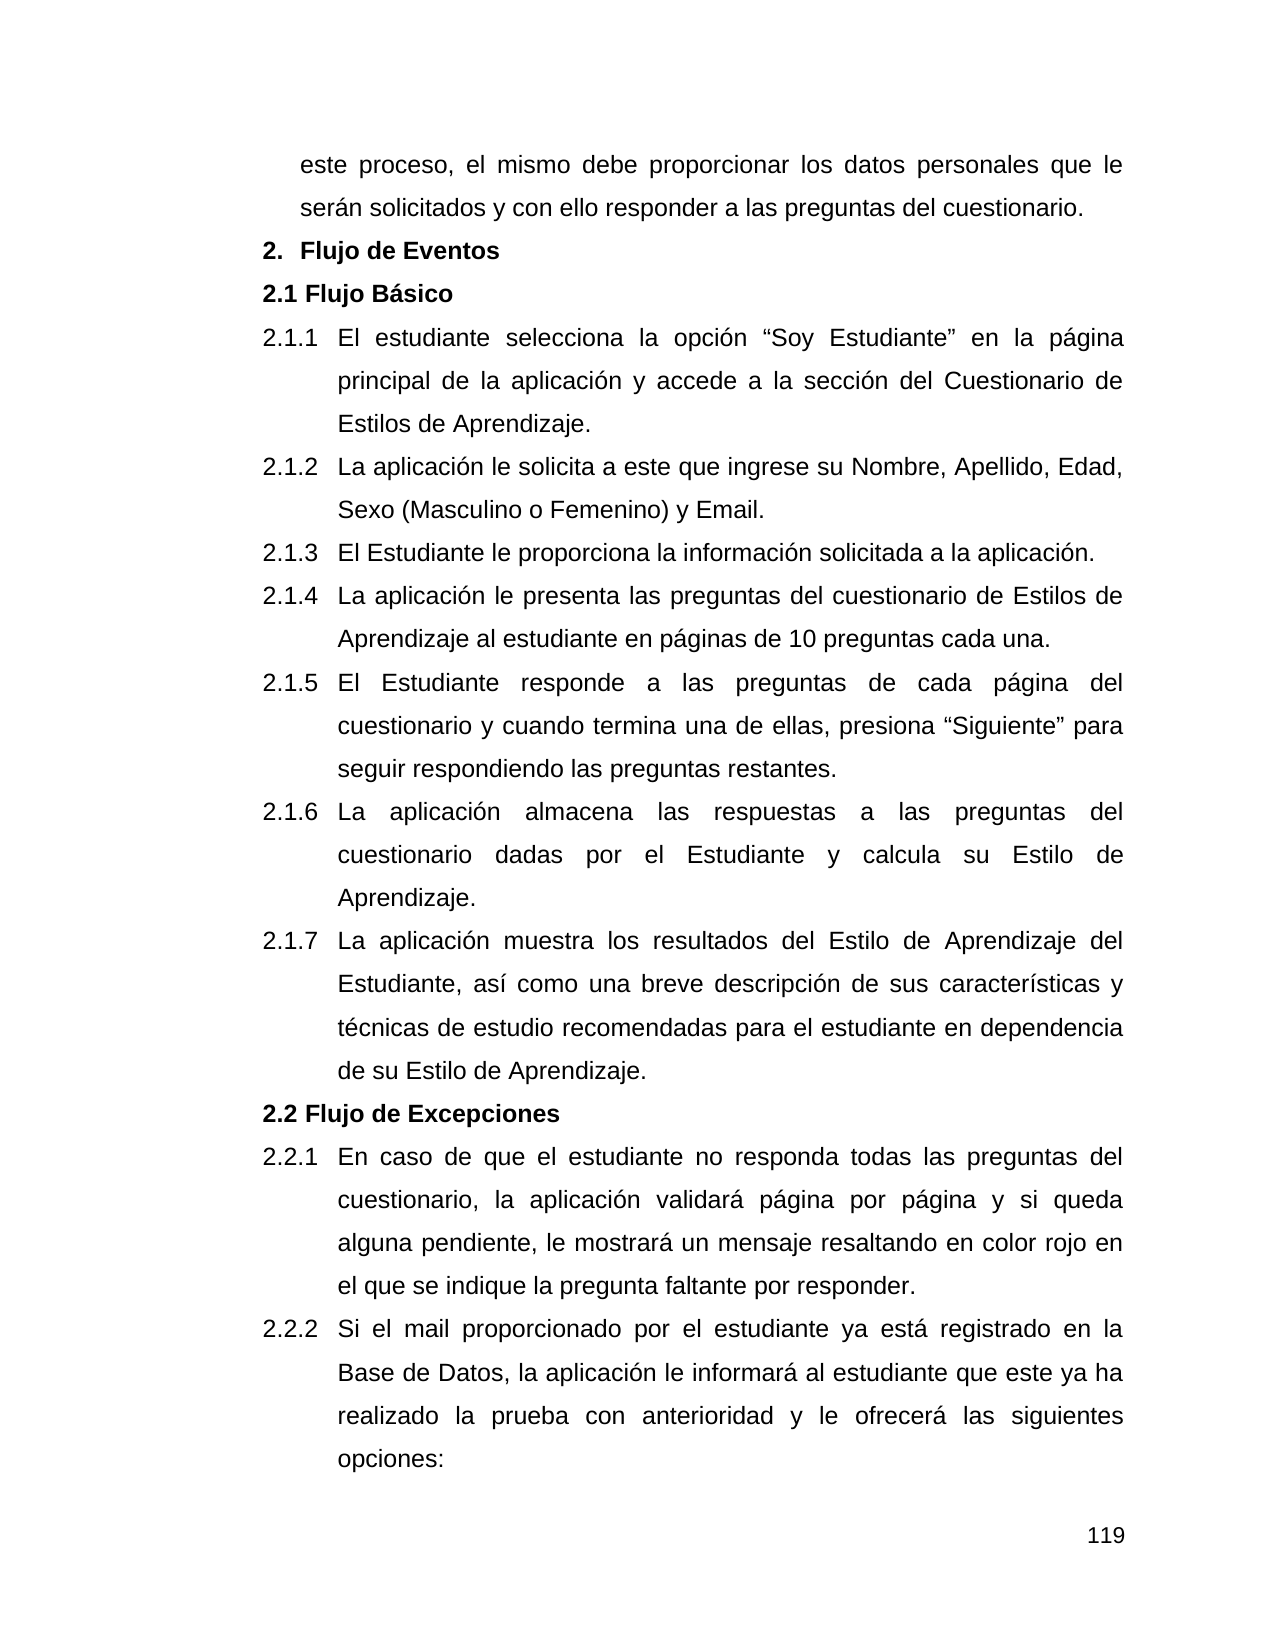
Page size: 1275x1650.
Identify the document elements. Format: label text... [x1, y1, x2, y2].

list La aplicación muestra los resultados del Estilo de Aprendizaje del Estudiante, así como una breve descripción de sus características y técnicas de estudio recomendadas para el estudiante en dependencia de su Estilo de Aprendizaje. [262, 926, 1125, 1084]
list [262, 150, 1125, 222]
list La aplicación le solicita a este que ingrese su Nombre, Apellido, Edad, Sexo (Masculino o Femenino) y Email. [262, 452, 1125, 524]
list La aplicación le presenta las preguntas del cuestionario de Estilos de Aprendizaje al estudiante en páginas de 10 preguntas cada una. [262, 581, 1125, 653]
list La aplicación almacena las respuestas a las preguntas del cuestionario dadas por el Estudiante y calcula su Estilo de Aprendizaje. [262, 797, 1125, 912]
list El estudiante selecciona la opción “Soy Estudiante” en la página principal de la aplicación y accede a la sección del Cuestionario de Estilos de Aprendizaje. [262, 322, 1125, 437]
list Flujo Básico [262, 279, 1125, 308]
list Si el mail proporcionado por el estudiante ya está registrado en la Base de Datos, la aplicación le informará al estudiante que este ya ha realizado la prueba con anterioridad y le ofrecerá las siguientes opciones: [262, 1314, 1125, 1472]
list Flujo de Excepciones [262, 1099, 1125, 1127]
list El Estudiante responde a las preguntas de cada página del cuestionario y cuando termina una de ellas, presiona “Siguiente” para seguir respondiendo las preguntas restantes. [262, 667, 1125, 782]
list El Estudiante le proporciona la información solicitada a la aplicación. [262, 538, 1125, 567]
list En caso de que el estudiante no responda todas las preguntas del cuestionario, la aplicación validará página por página y si queda alguna pendiente, le mostrará un mensaje resaltando en color rojo en el que se indique la pregunta faltante por responder. [262, 1142, 1125, 1300]
list Flujo de Eventos [262, 236, 1125, 265]
